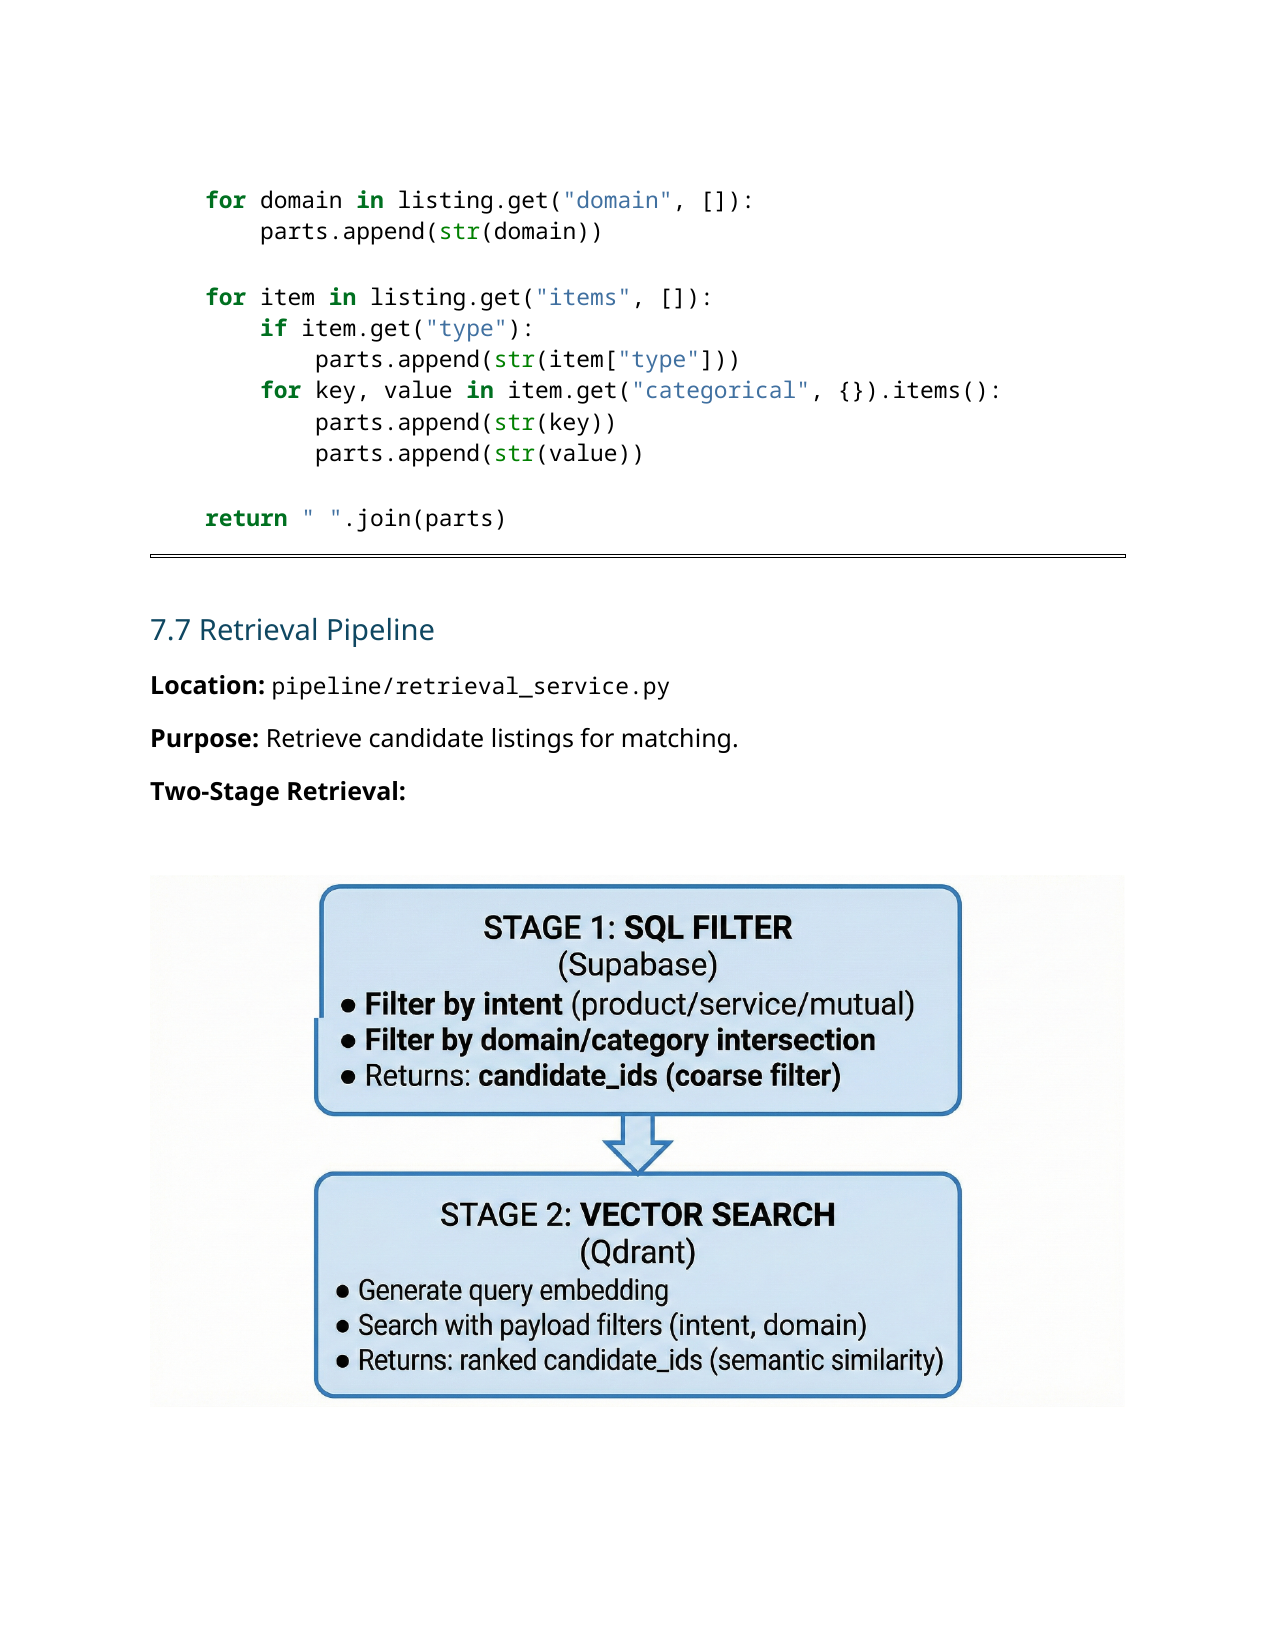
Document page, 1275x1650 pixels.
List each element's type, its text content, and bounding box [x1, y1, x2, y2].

text Location: pipeline/retrieval_service.py [150, 668, 1125, 702]
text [150, 150, 1125, 533]
text Two-Stage Retrieval: [150, 773, 1125, 807]
picture [150, 875, 1125, 1407]
text Purpose: Retrieve candidate listings for matching. [150, 720, 1125, 754]
subtitle 7.7 Retrieval Pipeline [150, 609, 1125, 649]
